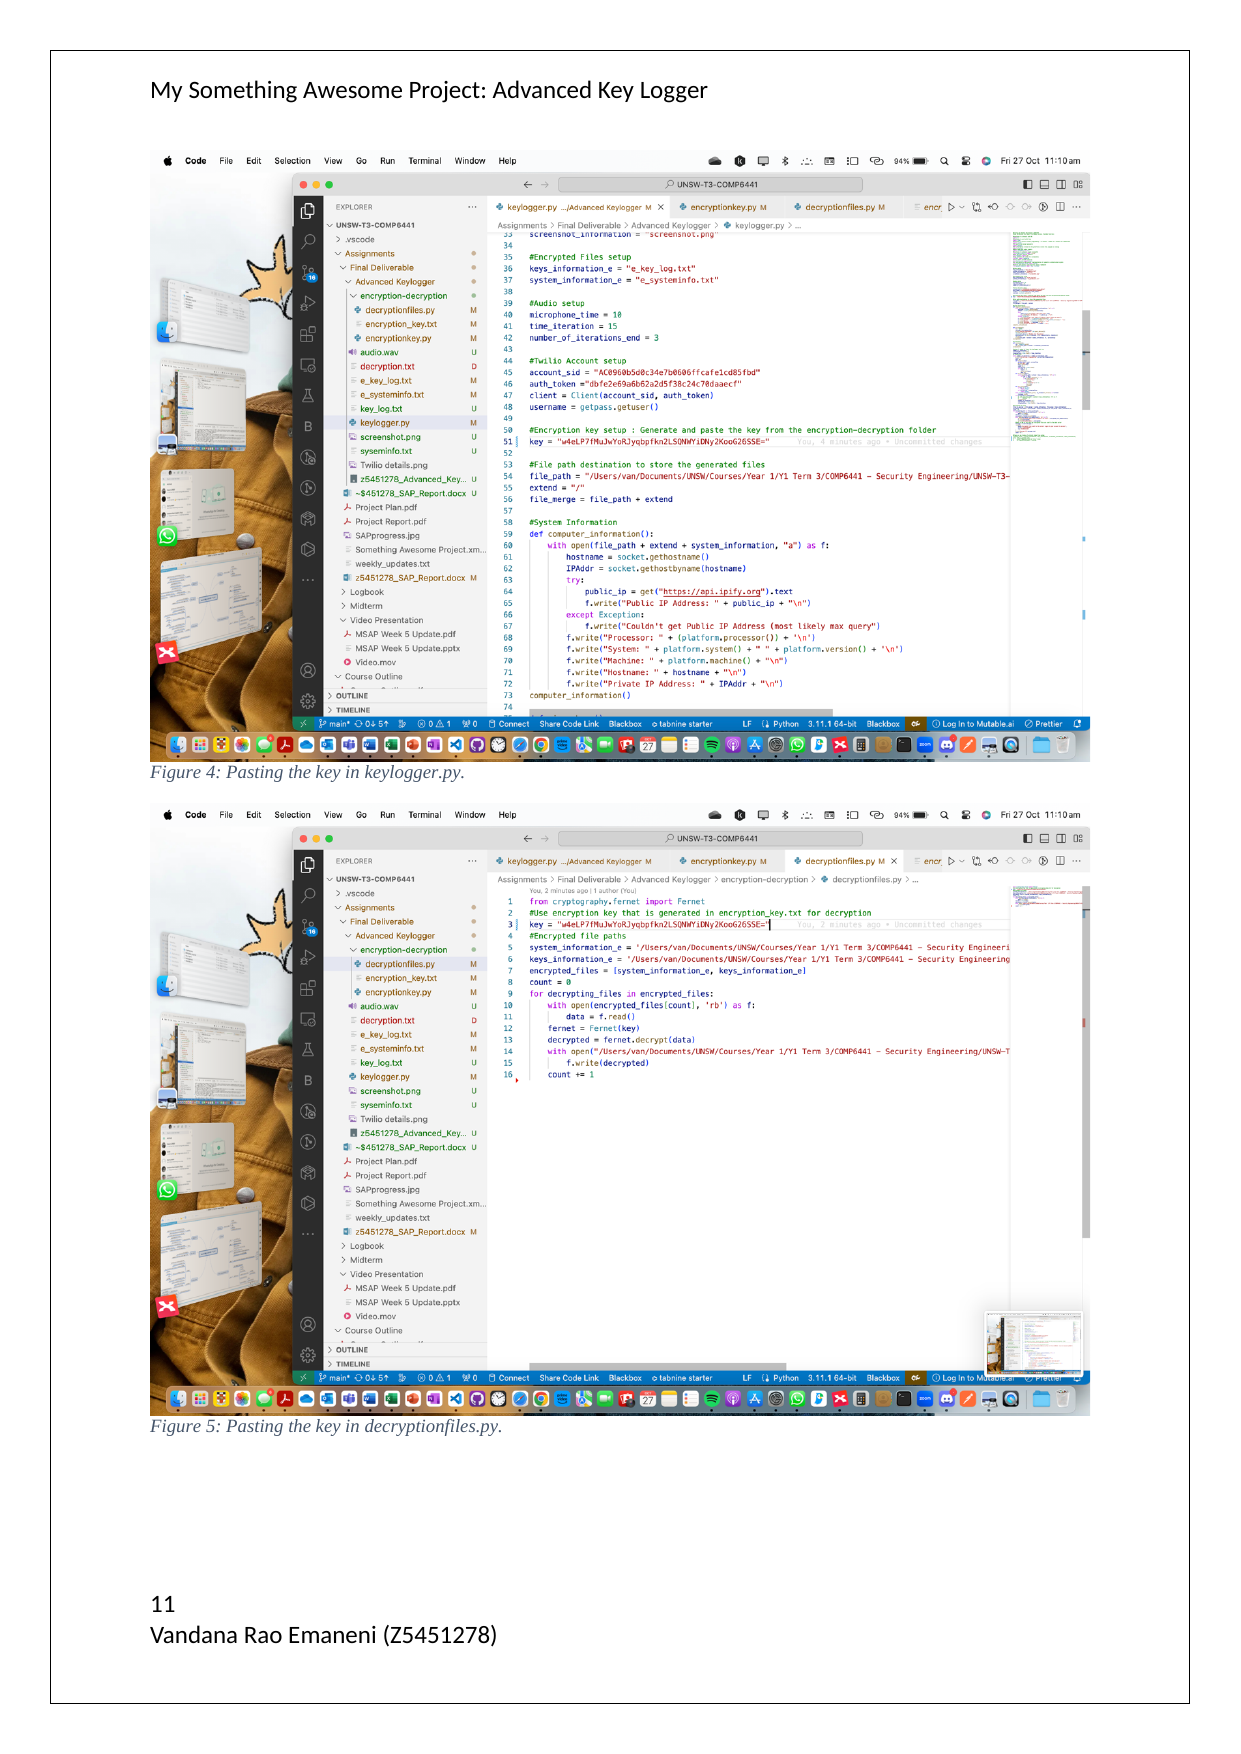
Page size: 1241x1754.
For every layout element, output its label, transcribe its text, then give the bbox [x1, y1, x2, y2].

picture [150, 150, 1091, 762]
picture [150, 803, 1091, 1416]
text Figure : Pasting the key in decryptionfiles.py. [150, 1416, 1090, 1437]
text Figure : Pasting the key in keylogger.py. [150, 762, 1090, 783]
